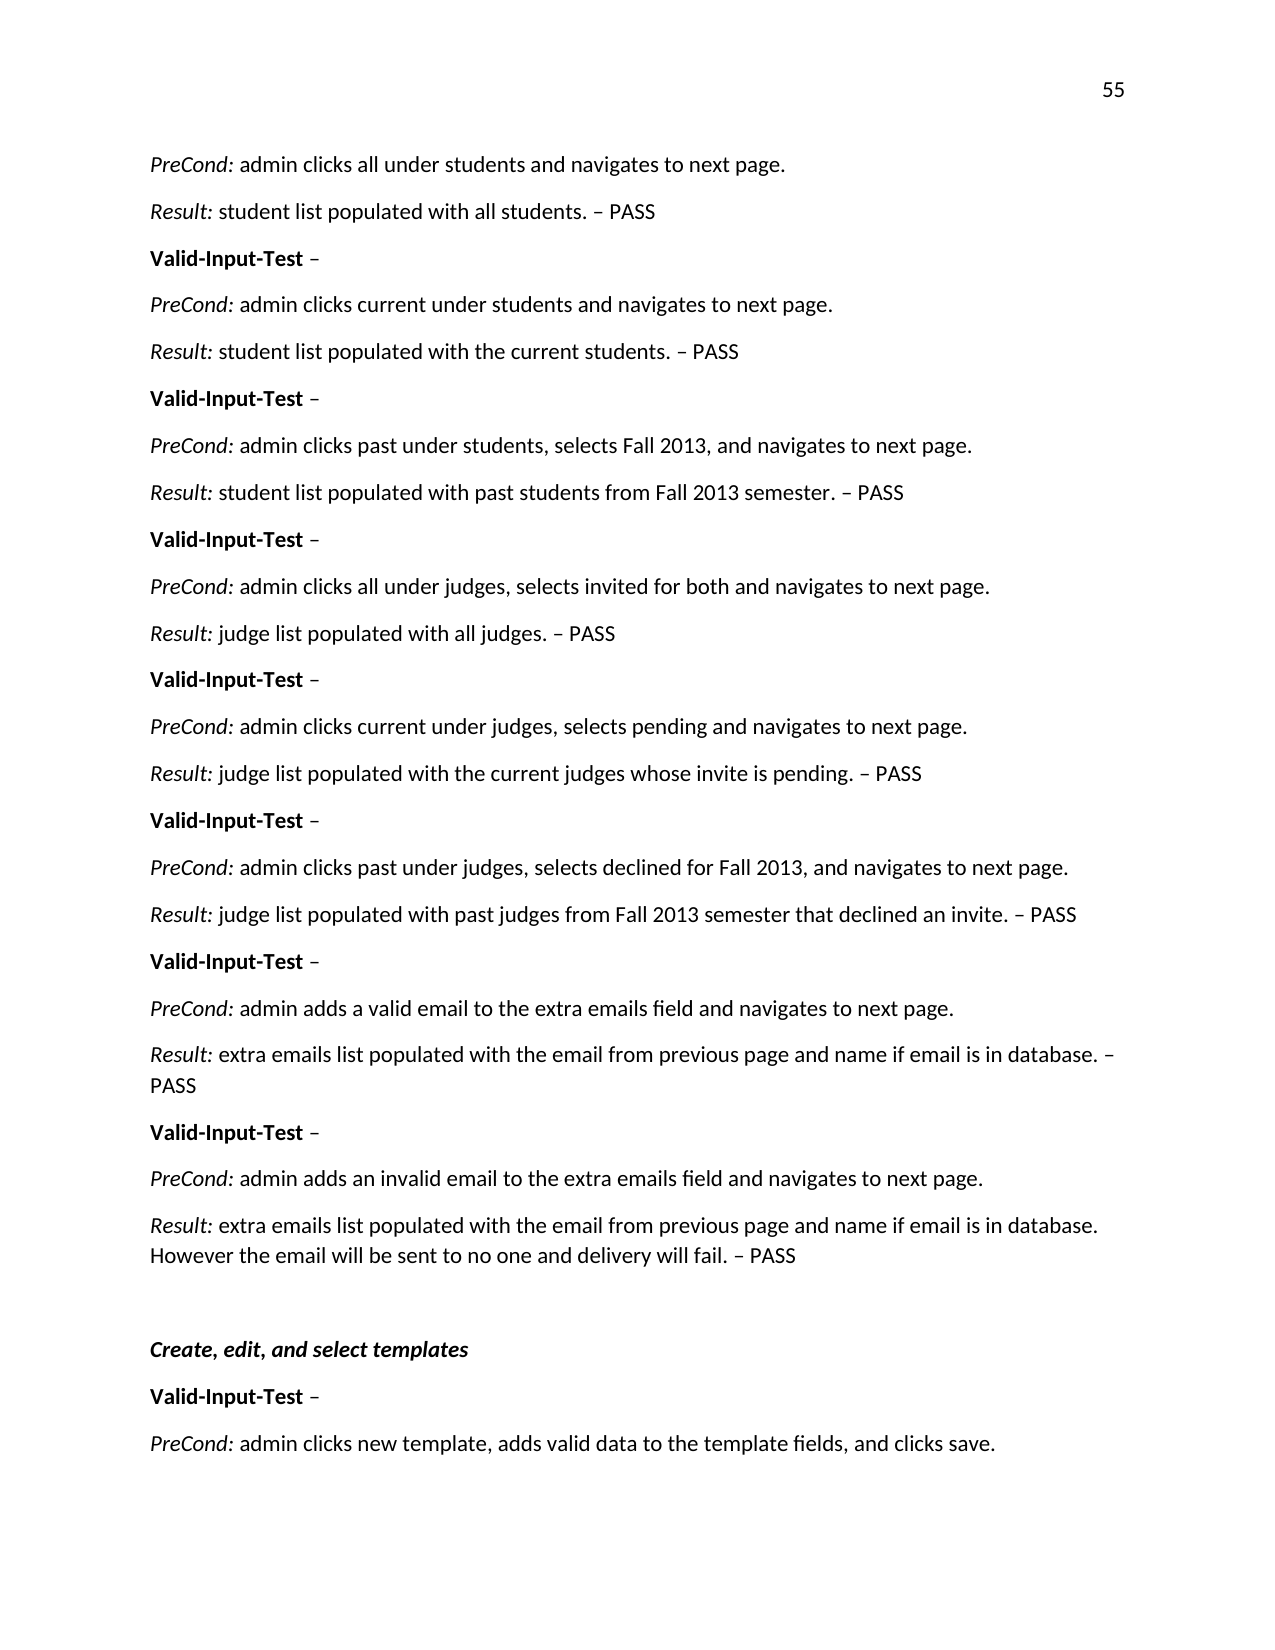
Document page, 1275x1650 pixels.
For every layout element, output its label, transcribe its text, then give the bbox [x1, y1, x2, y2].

text Valid-Input-Test – [150, 666, 1125, 694]
text Create, edit, and select templates [150, 1335, 1125, 1363]
text Valid-Input-Test – [150, 1382, 1125, 1410]
text PreCond: admin clicks all under judges, selects invited for both and navigates to next page. [150, 572, 1125, 600]
text PreCond: admin adds an invalid email to the extra emails field and navigates to next page. [150, 1164, 1125, 1193]
text PreCond: admin clicks all under students and navigates to next page. [150, 150, 1125, 178]
text PreCond: admin clicks current under students and navigates to next page. [150, 291, 1125, 319]
text Result: judge list populated with all judges. – PASS [150, 619, 1125, 647]
text Valid-Input-Test – [150, 806, 1125, 834]
text Valid-Input-Test – [150, 1118, 1125, 1146]
text PreCond: admin clicks current under judges, selects pending and navigates to next page. [150, 712, 1125, 741]
text Result: judge list populated with the current judges whose invite is pending. – PASS [150, 759, 1125, 787]
text PreCond: admin clicks new template, adds valid data to the template fields, and clicks save. [150, 1429, 1125, 1457]
text Result: student list populated with the current students. – PASS [150, 337, 1125, 366]
text PreCond: admin clicks past under judges, selects declined for Fall 2013, and navigates to next page. [150, 853, 1125, 881]
text Result: student list populated with all students. – PASS [150, 197, 1125, 225]
text Valid-Input-Test – [150, 244, 1125, 272]
text Result: student list populated with past students from Fall 2013 semester. – PASS [150, 478, 1125, 506]
text Valid-Input-Test – [150, 525, 1125, 553]
text PreCond: admin adds a valid email to the extra emails field and navigates to next page. [150, 994, 1125, 1022]
text Result: extra emails list populated with the email from previous page and name if email is in database. However the email will be sent to no one and delivery will fail. – PASS [150, 1211, 1125, 1270]
text Valid-Input-Test – [150, 384, 1125, 412]
text Result: extra emails list populated with the email from previous page and name if email is in database. – PASS [150, 1041, 1125, 1099]
text PreCond: admin clicks past under students, selects Fall 2013, and navigates to next page. [150, 431, 1125, 459]
text Result: judge list populated with past judges from Fall 2013 semester that declined an invite. – PASS [150, 900, 1125, 928]
text Valid-Input-Test – [150, 947, 1125, 975]
